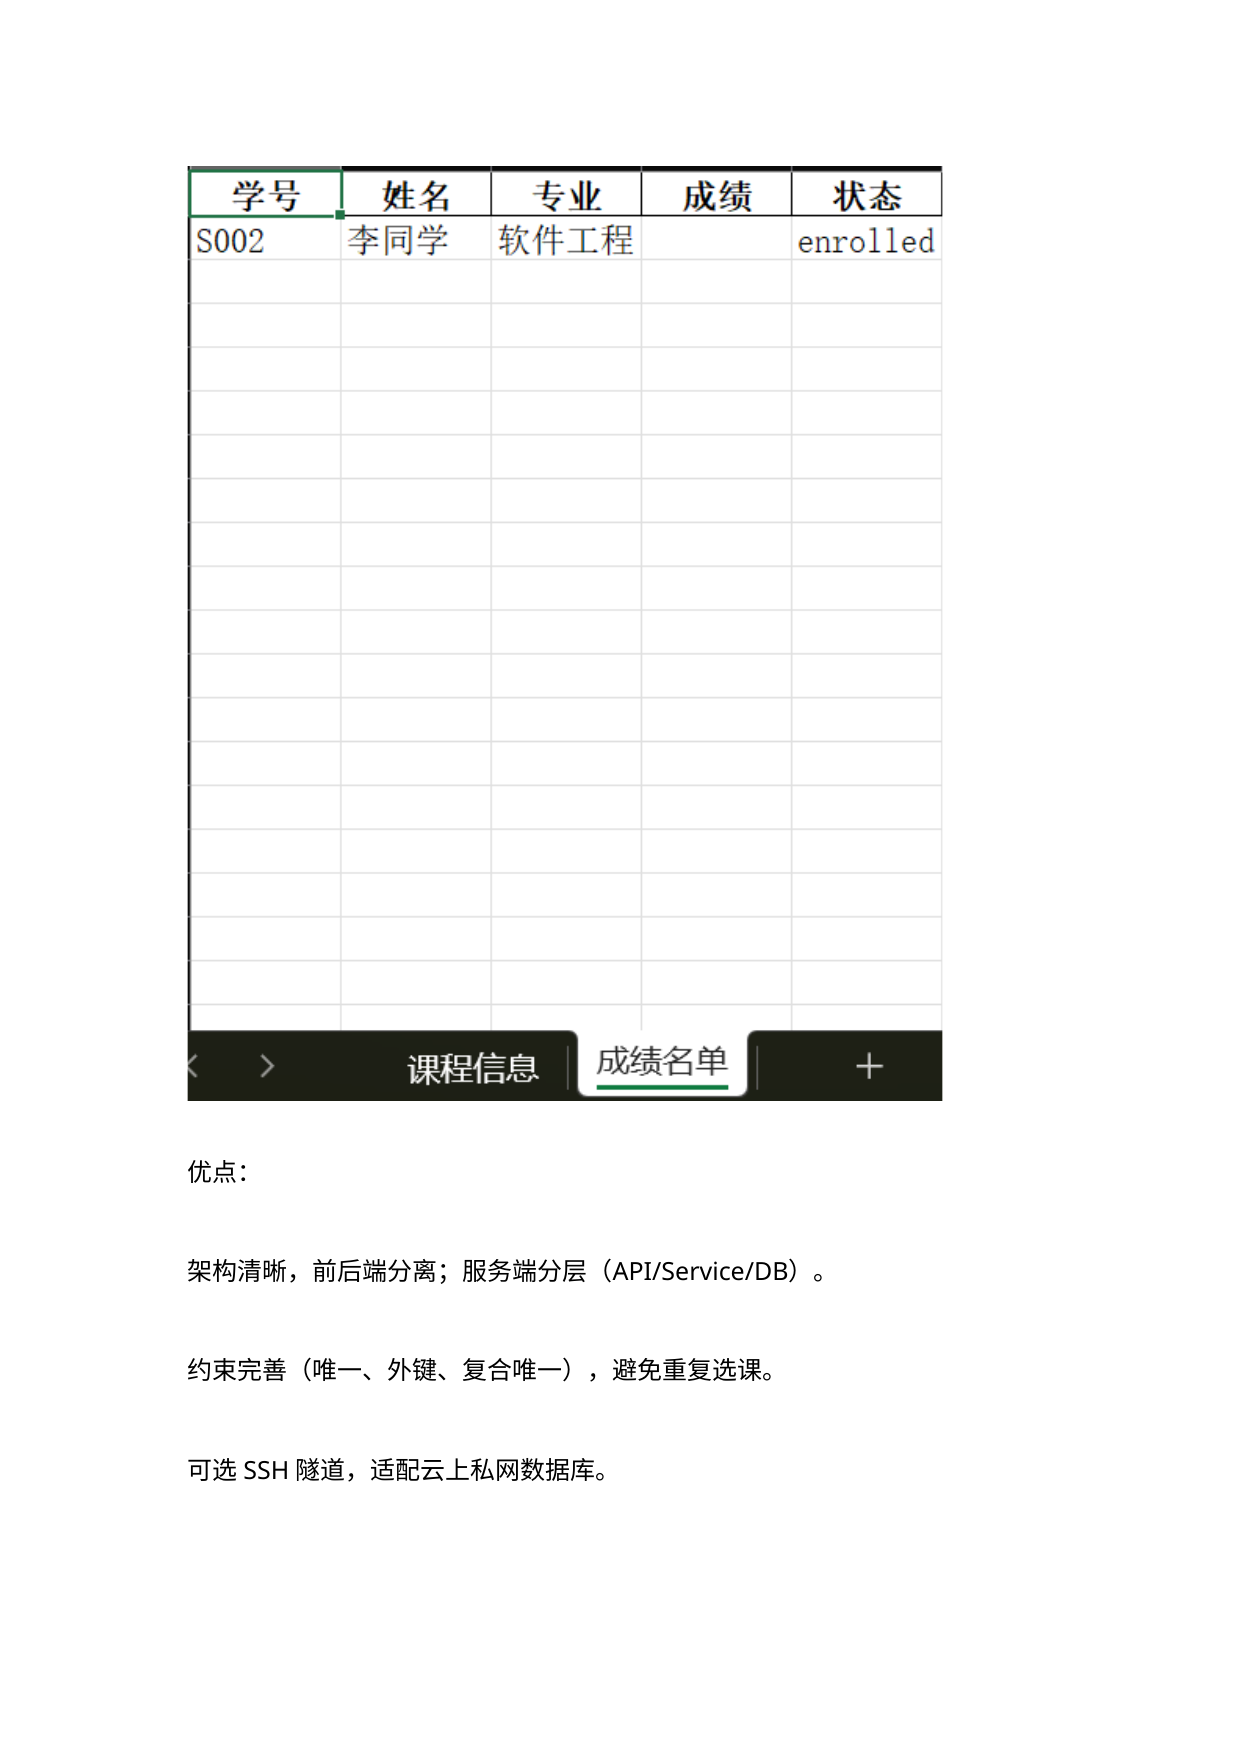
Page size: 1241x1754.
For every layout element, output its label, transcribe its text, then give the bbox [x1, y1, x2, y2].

text 约束完善（唯一、外键、复合唯一），避免重复选课。 [187, 1336, 1053, 1401]
text 可选 SSH 隧道，适配云上私网数据库。 [187, 1436, 1053, 1501]
text 优点： [187, 1138, 1053, 1203]
picture [187, 166, 943, 1101]
text 架构清晰，前后端分离；服务端分层（API/Service/DB）。 [187, 1237, 1053, 1302]
